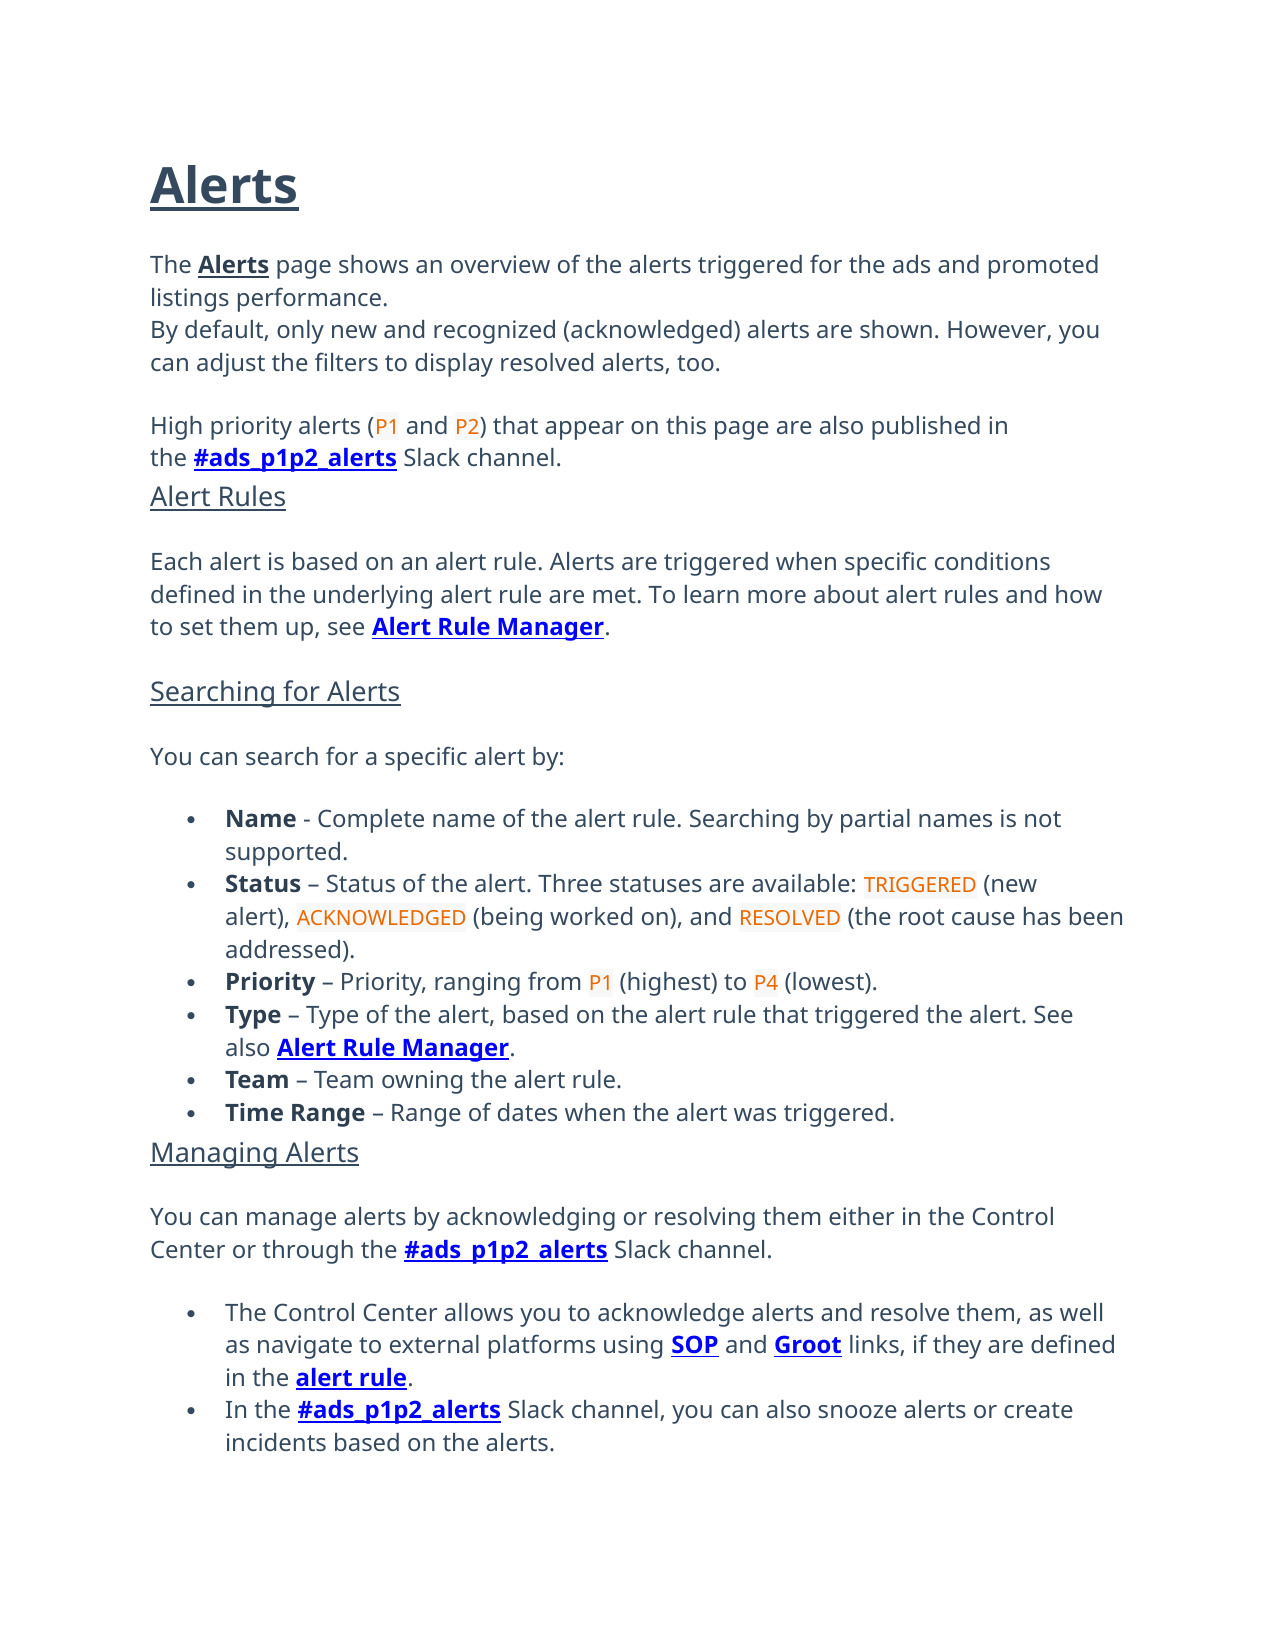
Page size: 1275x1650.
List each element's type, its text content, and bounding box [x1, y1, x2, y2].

subtitle Searching for Alerts [150, 673, 1125, 709]
list The Control Center allows you to acknowledge alerts and resolve them, as well as navigate to external platforms using SOP and Groot links, if they are defined in the alert rule. [187, 1295, 1125, 1393]
list In the #ads_p1p2_alerts Slack channel, you can also snooze alerts or create incidents based on the alerts. [187, 1393, 1125, 1458]
subtitle Alerts [150, 150, 1125, 218]
subtitle Alert Rules [150, 478, 1125, 515]
list Status – Status of the alert. Three statuses are available: TRIGGERED (new alert), ACKNOWLEDGED (being worked on), and RESOLVED (the root cause has been addressed). [187, 867, 1125, 965]
list Team – Team owning the alert rule. [187, 1063, 1125, 1096]
list Time Range – Range of dates when the alert was triggered. [187, 1096, 1125, 1128]
text You can search for a specific alert by: [150, 739, 1125, 772]
subtitle Managing Alerts [150, 1133, 1125, 1170]
list Name - Complete name of the alert rule. Searching by partial names is not supported. [187, 802, 1125, 867]
list Priority – Priority, ranging from P1 (highest) to P4 (lowest). [187, 965, 1125, 998]
text Each alert is based on an alert rule. Alerts are triggered when specific conditions defined in the underlying alert rule are met. To learn more about alert rules and how to set them up, see Alert Rule Manager. [150, 545, 1125, 643]
list Type – Type of the alert, based on the alert rule that triggered the alert. See also Alert Rule Manager. [187, 998, 1125, 1063]
text High priority alerts (P1 and P2) that appear on this page are also published in the #ads_p1p2_alerts Slack channel. [150, 408, 1125, 474]
text The Alerts page shows an overview of the alerts triggered for the ads and promoted listings performance. By default, only new and recognized (acknowledged) alerts are shown. However, you can adjust the filters to display resolved alerts, too. [150, 248, 1125, 378]
text You can manage alerts by acknowledging or resolving them either in the Control Center or through the #ads_p1p2_alerts Slack channel. [150, 1200, 1125, 1265]
